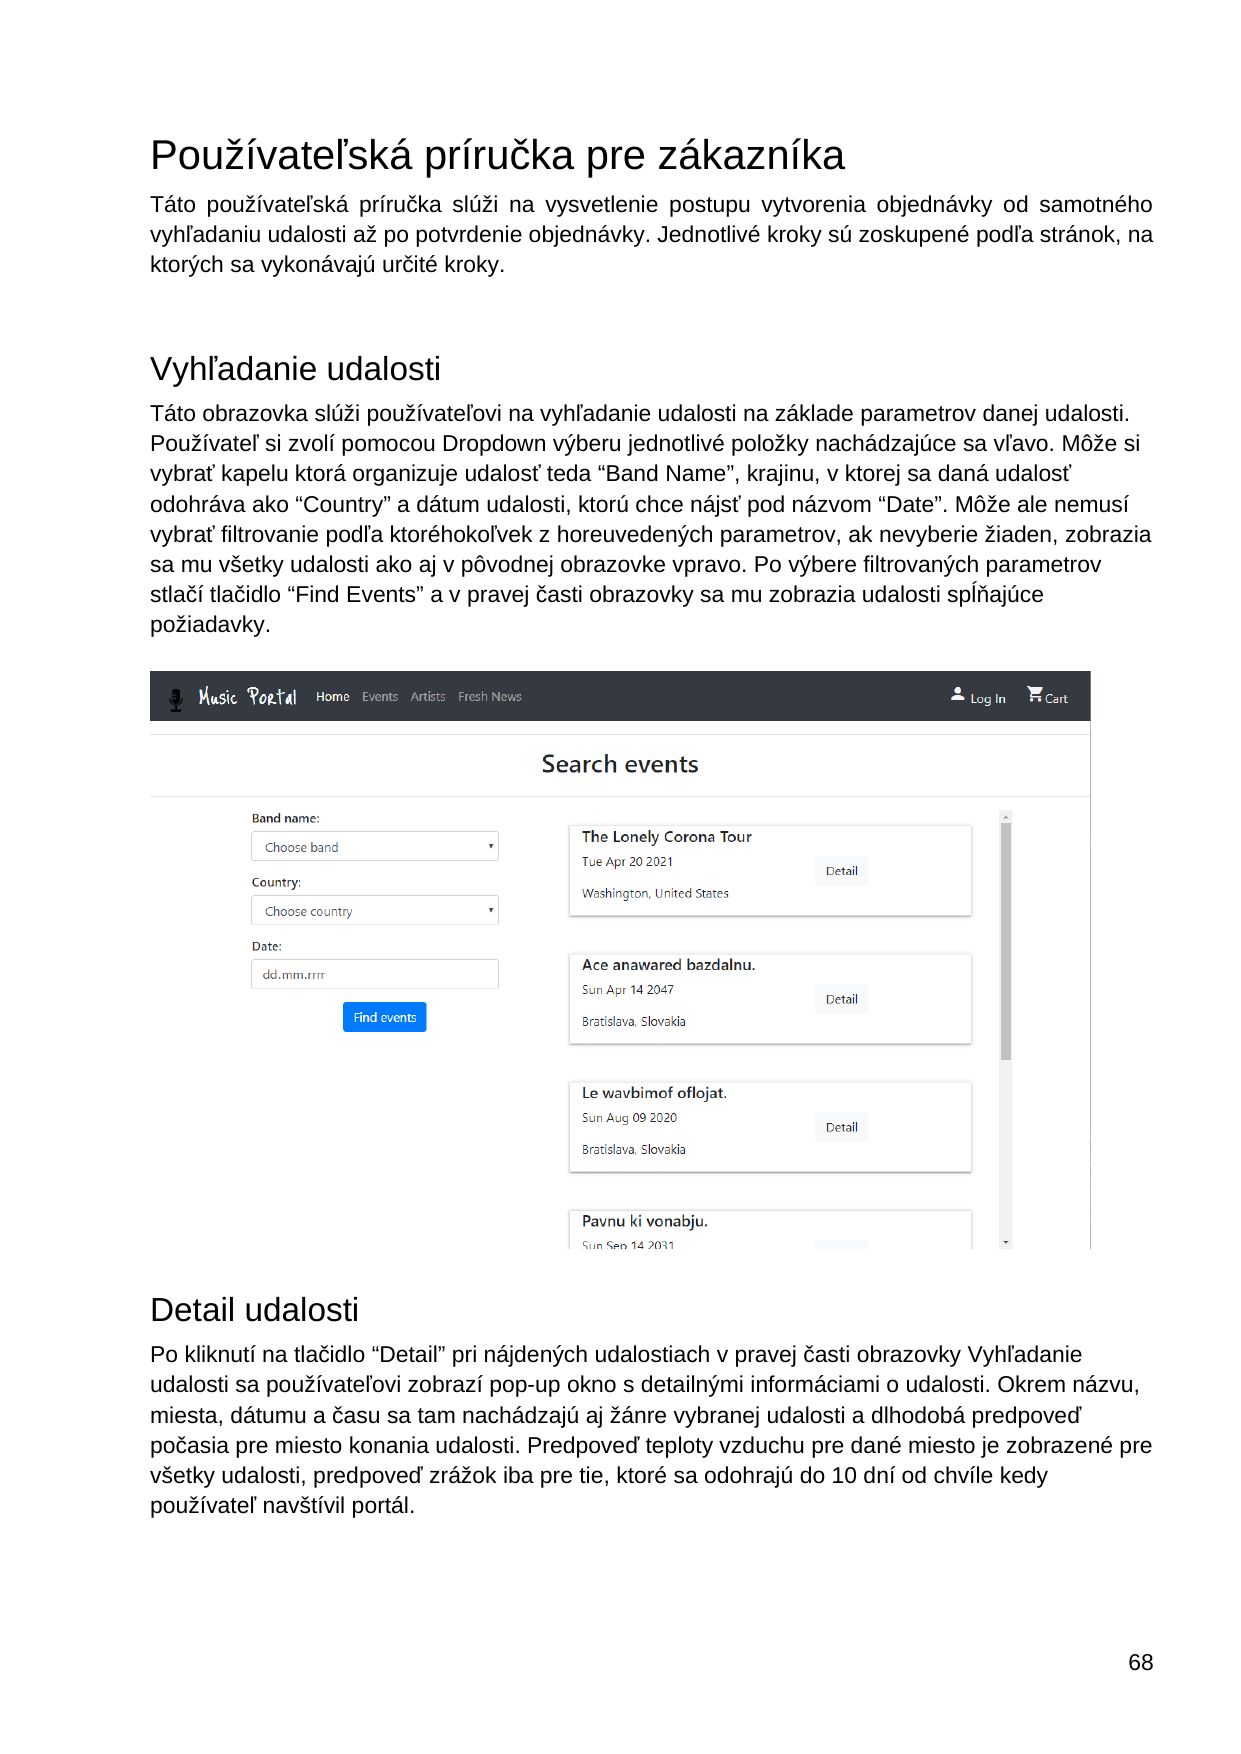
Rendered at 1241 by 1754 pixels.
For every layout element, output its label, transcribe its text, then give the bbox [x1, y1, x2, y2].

text Táto používateľská príručka slúži na vysvetlenie postupu vytvorenia objednávky od samotného vyhľadaniu udalosti až po potvrdenie objednávky. Jednotlivé kroky sú zoskupené podľa stránok, na ktorých sa vykonávajú určité kroky. [150, 191, 1153, 277]
picture [150, 671, 1091, 1249]
text Po kliknutí na tlačidlo “Detail” pri nájdených udalostiach v pravej časti obrazovky Vyhľadanie udalosti sa používateľovi zobrazí pop-up okno s detailnými informáciami o udalosti. Okrem názvu, miesta, dátumu a času sa tam nachádzajú aj žánre vybranej udalosti a dlhodobá predpoveď počasia pre miesto konania udalosti. Predpoveď teploty vzduchu pre dané miesto je zobrazené pre všetky udalosti, predpoveď zrážok iba pre tie, ktoré sa odohrajú do 10 dní od chvíle kedy používateľ navštívil portál. [150, 1341, 1153, 1518]
text Táto obrazovka slúži používateľovi na vyhľadanie udalosti na základe parametrov danej udalosti. Používateľ si zvolí pomocou Dropdown výberu jednotlivé položky nachádzajúce sa vľavo. Môže si vybrať kapelu ktorá organizuje udalosť teda “Band Name”, krajinu, v ktorej sa daná udalosť odohráva ako “Country” a dátum udalosti, ktorú chce nájsť pod názvom “Date”. Môže ale nemusí vybrať filtrovanie podľa ktoréhokoľvek z horeuvedených parametrov, ak nevyberie žiaden, zobrazia sa mu všetky udalosti ako aj v pôvodnej obrazovke vpravo. Po výbere filtrovaných parametrov stlačí tlačidlo “Find Events” a v pravej časti obrazovky sa mu zobrazia udalosti spĺňajúce požiadavky. [150, 400, 1153, 638]
subtitle Detail udalosti [150, 1290, 1153, 1329]
subtitle Používateľská príručka pre zákazníka [150, 130, 1153, 178]
subtitle Vyhľadanie udalosti [150, 349, 1153, 387]
